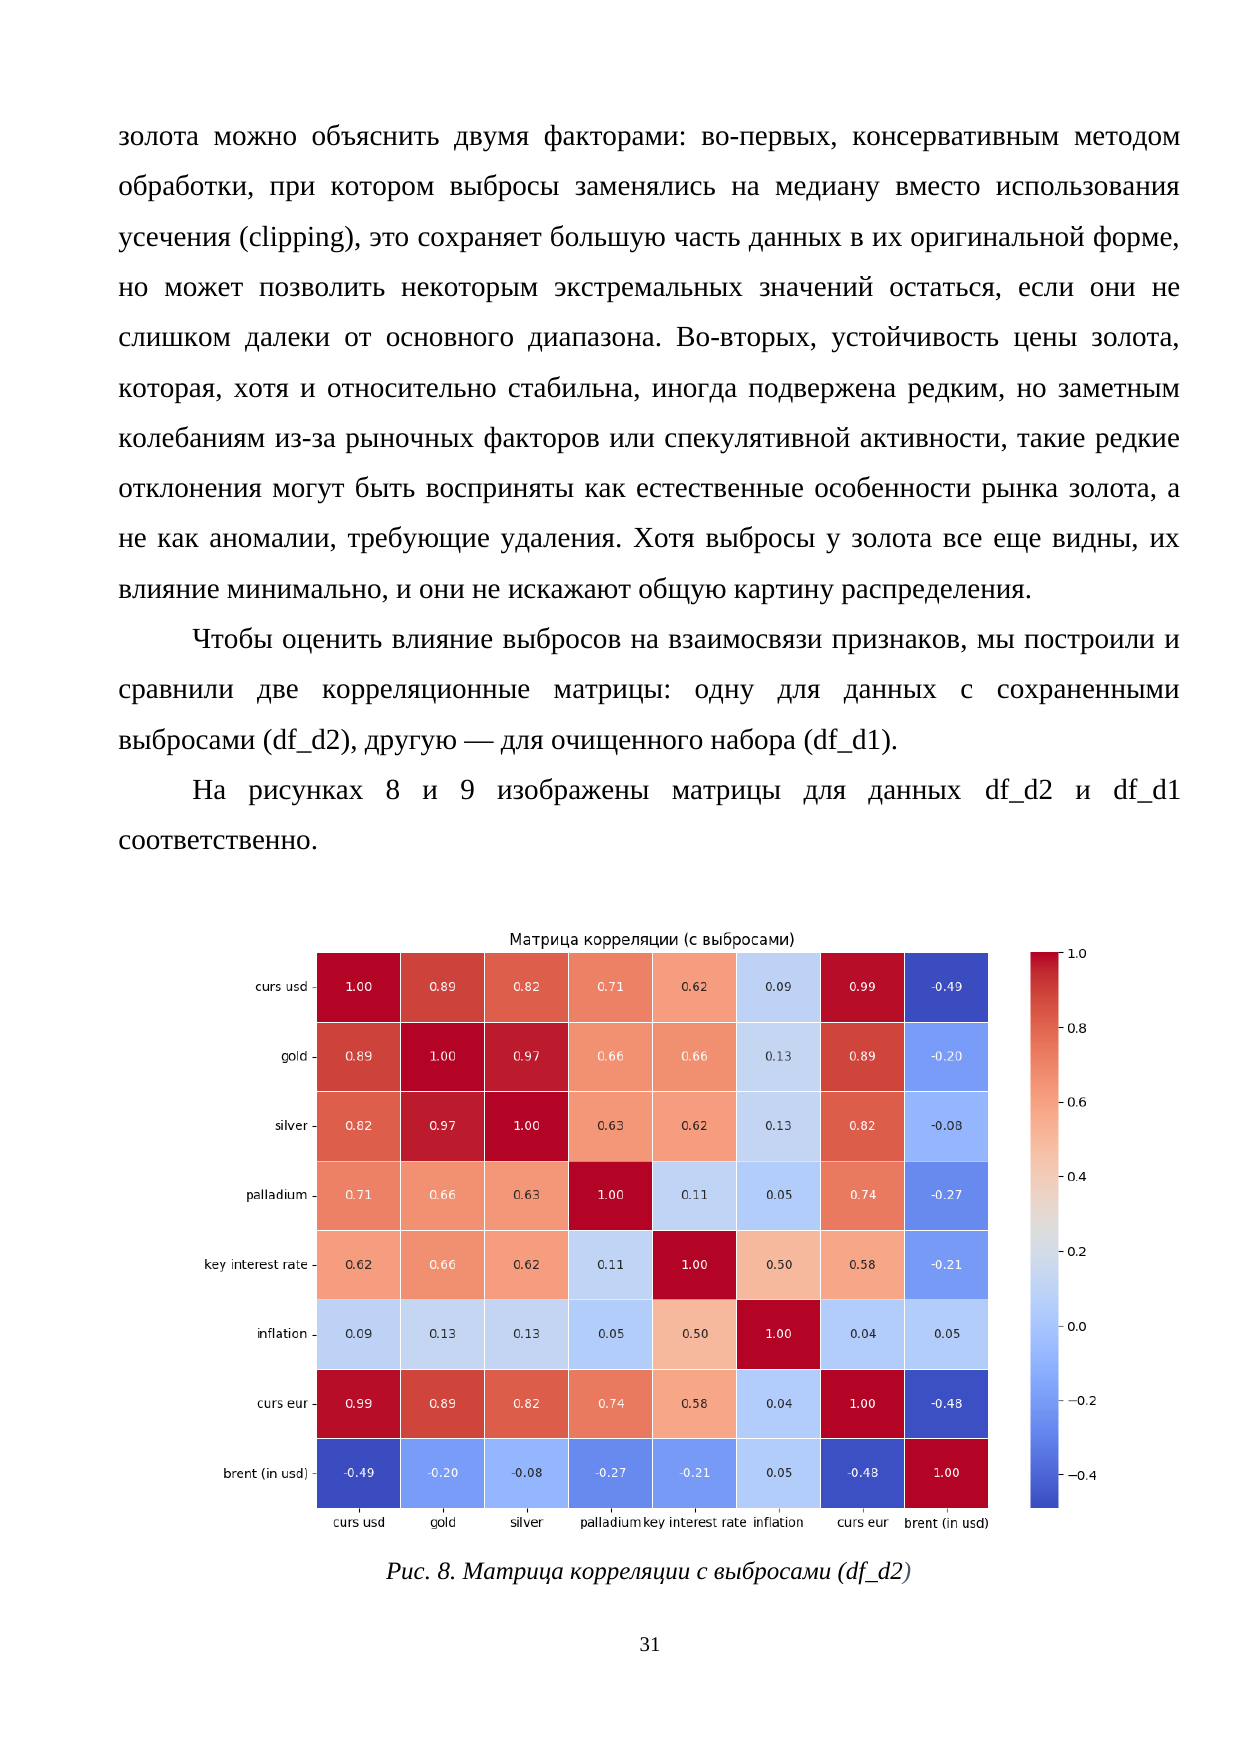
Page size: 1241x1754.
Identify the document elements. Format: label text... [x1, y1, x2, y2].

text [118, 118, 1181, 604]
text Рис. 8. Матрица корреляции с выбросами (df_d2) [118, 1556, 1181, 1585]
picture [195, 923, 1104, 1538]
text На рисунках 8 и 9 изображены матрицы для данных df_d2 и df_d1 соответственно. [118, 772, 1181, 856]
text Чтобы оценить влияние выбросов на взаимосвязи признаков, мы построили и сравнили две корреляционные матрицы: одну для данных с сохраненными выбросами (df_d2), другую — для очищенного набора (df_d1). [118, 621, 1181, 755]
